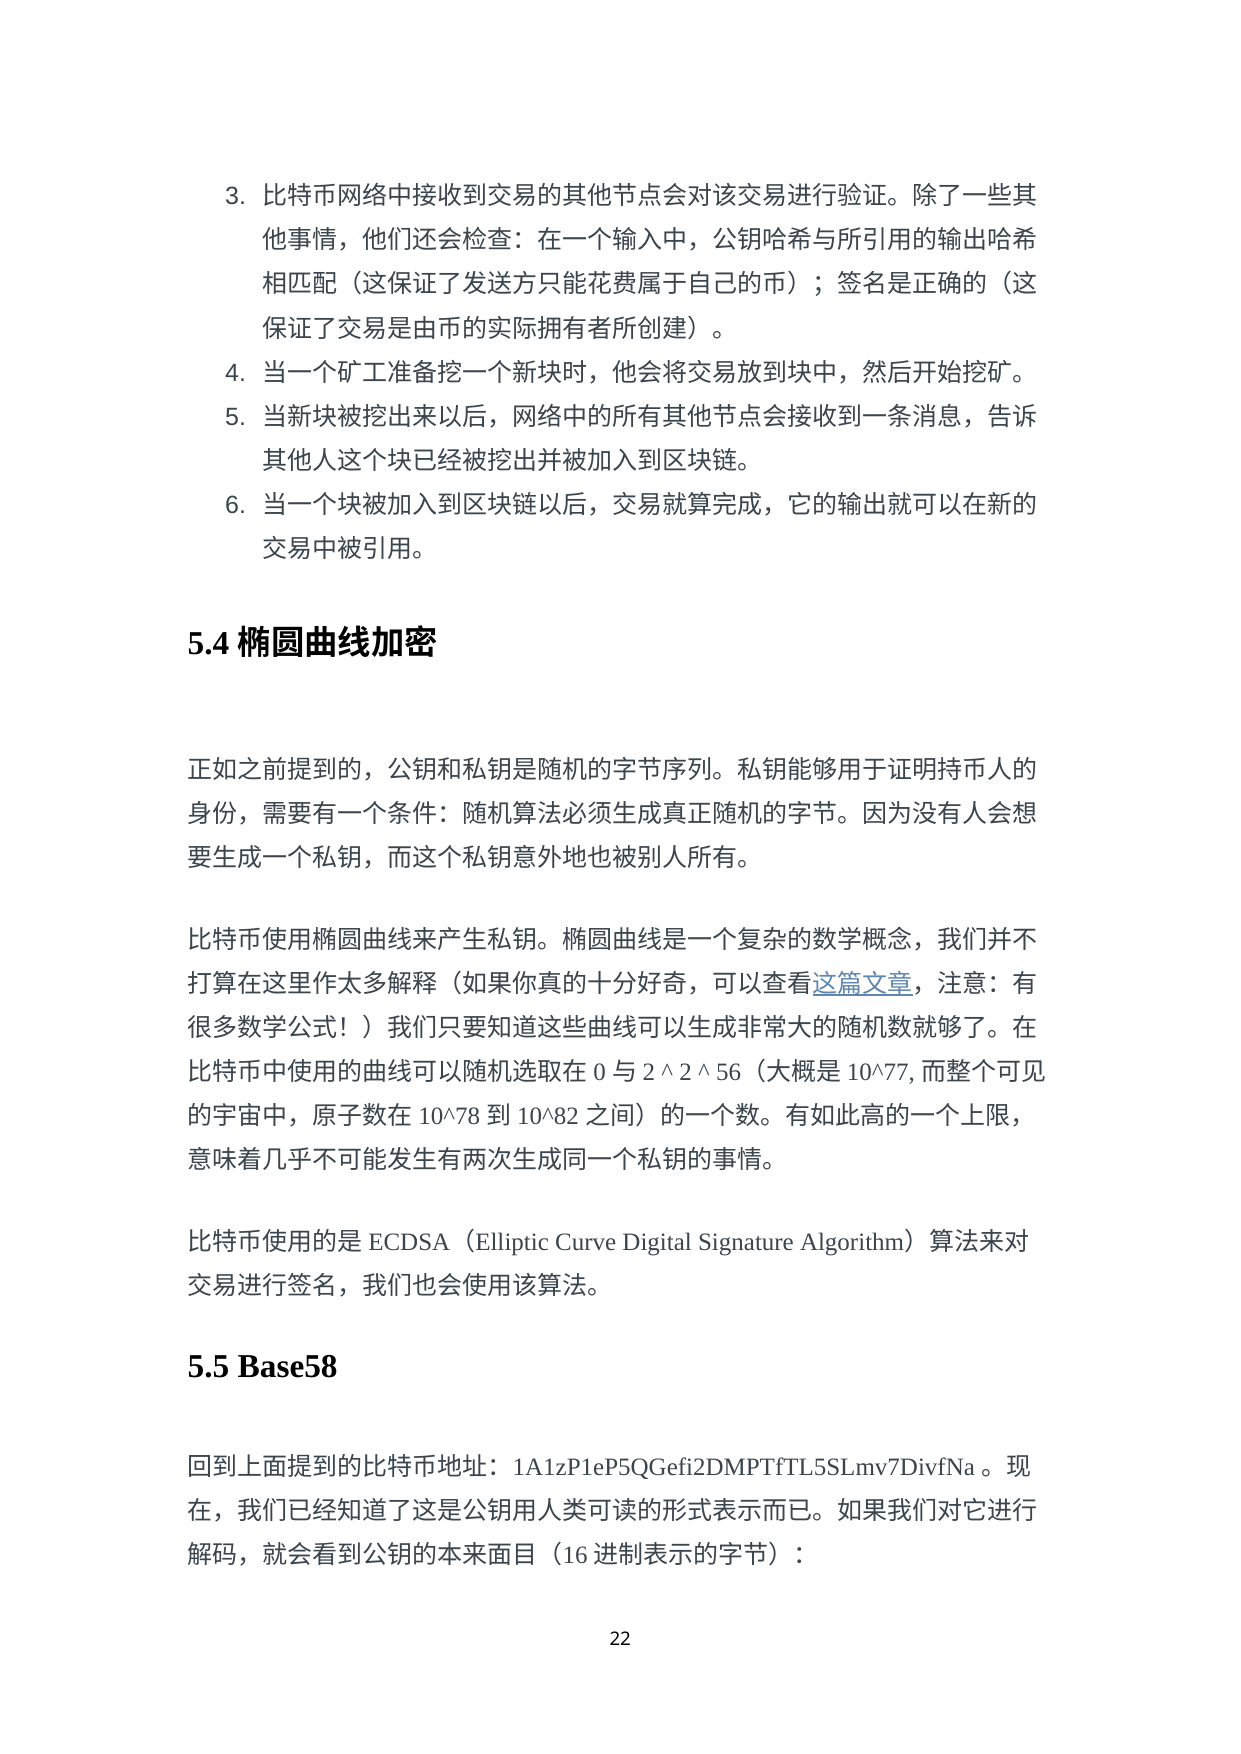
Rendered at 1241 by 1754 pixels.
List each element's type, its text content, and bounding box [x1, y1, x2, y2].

text 正如之前提到的，公钥和私钥是随机的字节序列。私钥能够用于证明持币人的身份，需要有一个条件：随机算法必须生成真正随机的字节。因为没有人会想要生成一个私钥，而这个私钥意外地也被别人所有。 [187, 746, 1053, 878]
text 比特币使用椭圆曲线来产生私钥。椭圆曲线是一个复杂的数学概念，我们并不打算在这里作太多解释（如果你真的十分好奇，可以查看这篇文章，注意：有很多数学公式！）我们只要知道这些曲线可以生成非常大的随机数就够了。在比特币中使用的曲线可以随机选取在 0 与 2 ^ 2 ^ 56（大概是 10^77, 而整个可见的宇宙中，原子数在 10^78 到 10^82 之间）的一个数。有如此高的一个上限，意味着几乎不可能发生有两次生成同一个私钥的事情。 [187, 916, 1053, 1180]
list 当新块被挖出来以后，网络中的所有其他节点会接收到一条消息，告诉其他人这个块已经被挖出并被加入到区块链。 [225, 392, 1053, 480]
subtitle 5.5 Base58 [187, 1343, 1053, 1387]
list 比特币网络中接收到交易的其他节点会对该交易进行验证。除了一些其他事情，他们还会检查：在一个输入中，公钥哈希与所引用的输出哈希相匹配（这保证了发送方只能花费属于自己的币）；签名是正确的（这保证了交易是由币的实际拥有者所创建）。 [225, 172, 1053, 348]
subtitle 5.4 椭圆曲线加密 [187, 596, 1053, 684]
text 回到上面提到的比特币地址：1A1zP1eP5QGefi2DMPTfTL5SLmv7DivfNa 。现在，我们已经知道了这是公钥用人类可读的形式表示而已。如果我们对它进行解码，就会看到公钥的本来面目（16 进制表示的字节）： [187, 1442, 1053, 1574]
text 比特币使用的是 ECDSA（Elliptic Curve Digital Signature Algorithm）算法来对交易进行签名，我们也会使用该算法。 [187, 1217, 1053, 1306]
list 当一个块被加入到区块链以后，交易就算完成，它的输出就可以在新的交易中被引用。 [225, 480, 1053, 568]
list 当一个矿工准备挖一个新块时，他会将交易放到块中，然后开始挖矿。 [225, 348, 1053, 392]
